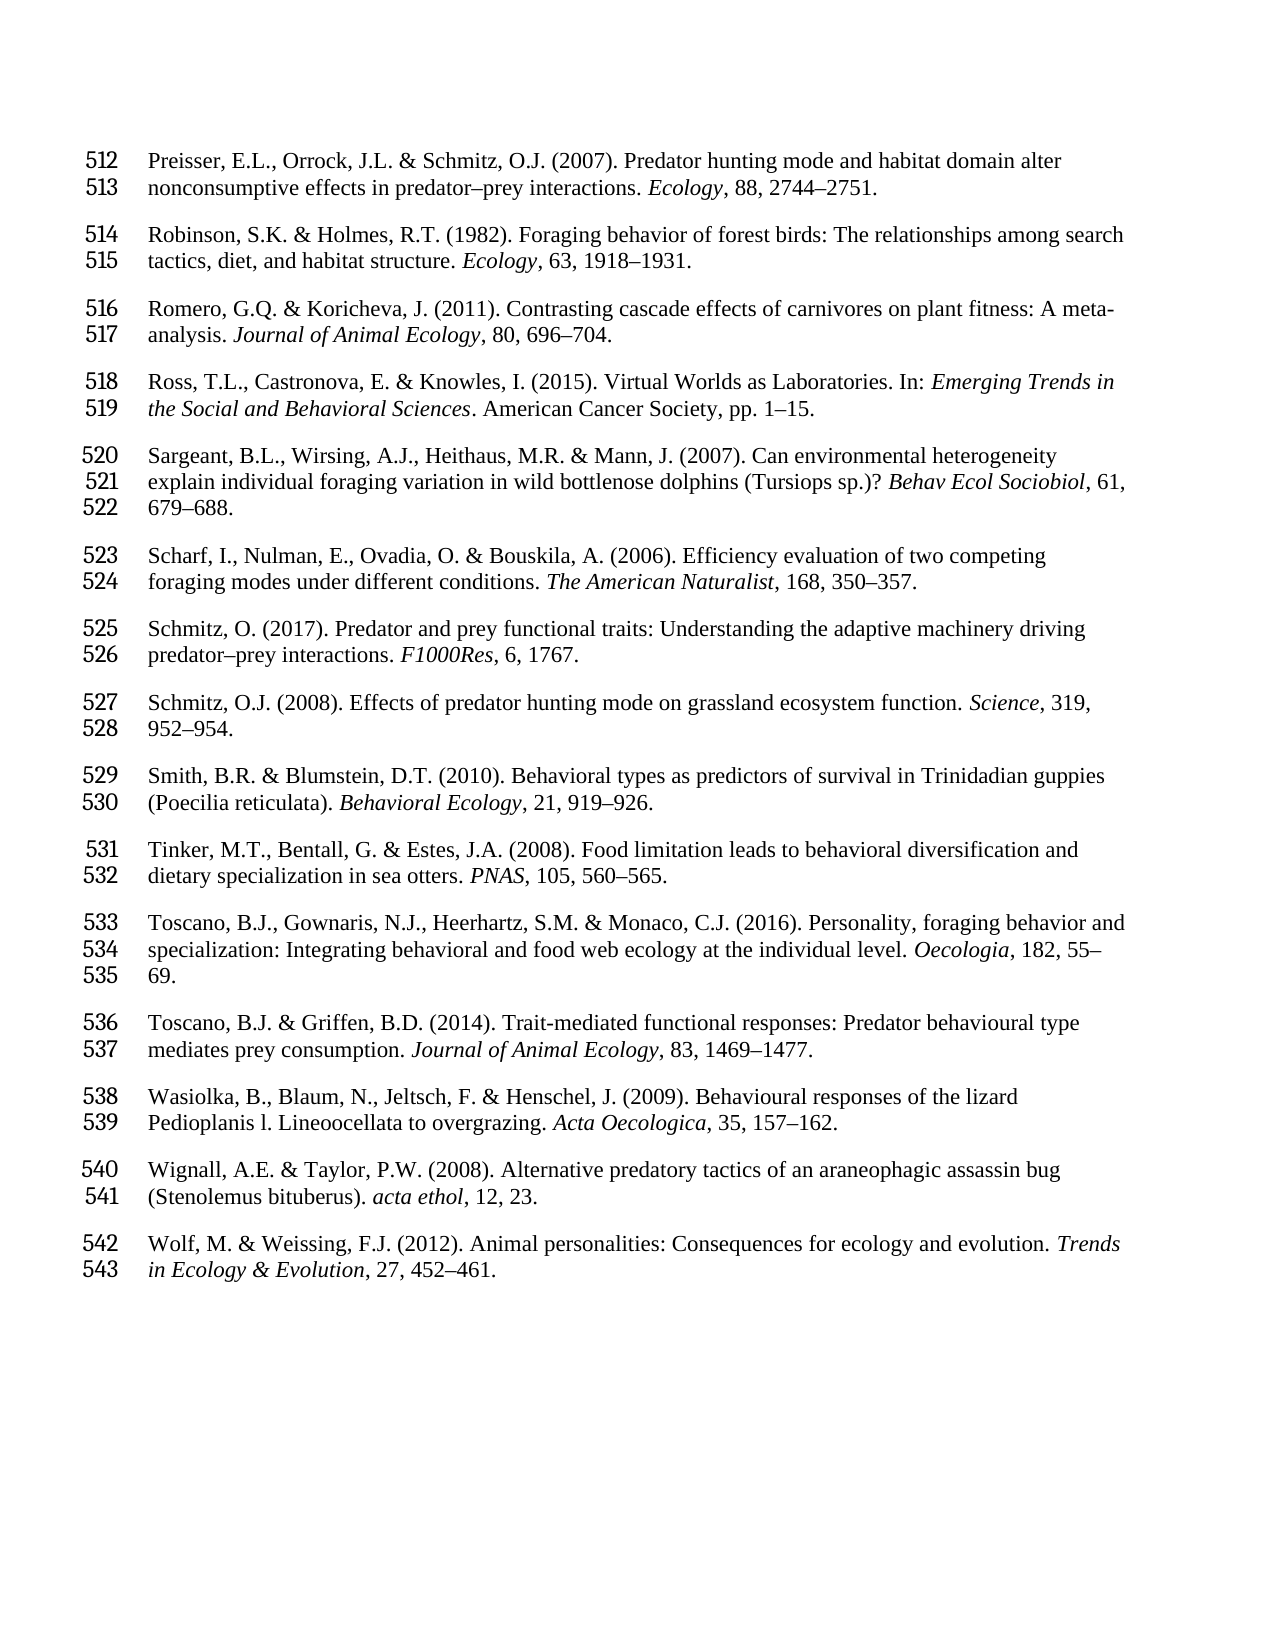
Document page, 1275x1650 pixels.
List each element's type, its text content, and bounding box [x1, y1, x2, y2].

text Toscano, B.J., Gownaris, N.J., Heerhartz, S.M. & Monaco, C.J. (2016). Personality, foraging behavior and specialization: Integrating behavioral and food web ecology at the individual level. Oecologia, 182, 55–69. [148, 909, 1127, 988]
text Wasiolka, B., Blaum, N., Jeltsch, F. & Henschel, J. (2009). Behavioural responses of the lizard Pedioplanis l. Lineoocellata to overgrazing. Acta Oecologica, 35, 157–162. [148, 1083, 1127, 1136]
text Toscano, B.J. & Griffen, B.D. (2014). Trait-mediated functional responses: Predator behavioural type mediates prey consumption. Journal of Animal Ecology, 83, 1469–1477. [148, 1009, 1127, 1062]
text Wolf, M. & Weissing, F.J. (2012). Animal personalities: Consequences for ecology and evolution. Trends in Ecology & Evolution, 27, 452–461. [148, 1230, 1127, 1283]
text Schmitz, O.J. (2008). Effects of predator hunting mode on grassland ecosystem function. Science, 319, 952–954. [148, 689, 1127, 741]
text Smith, B.R. & Blumstein, D.T. (2010). Behavioral types as predictors of survival in Trinidadian guppies (Poecilia reticulata). Behavioral Ecology, 21, 919–926. [148, 762, 1127, 815]
text Robinson, S.K. & Holmes, R.T. (1982). Foraging behavior of forest birds: The relationships among search tactics, diet, and habitat structure. Ecology, 63, 1918–1931. [148, 221, 1127, 274]
text Tinker, M.T., Bentall, G. & Estes, J.A. (2008). Food limitation leads to behavioral diversification and dietary specialization in sea otters. PNAS, 105, 560–565. [148, 836, 1127, 888]
text Schmitz, O. (2017). Predator and prey functional traits: Understanding the adaptive machinery driving predator–prey interactions. F1000Res, 6, 1767. [148, 615, 1127, 668]
text Preisser, E.L., Orrock, J.L. & Schmitz, O.J. (2007). Predator hunting mode and habitat domain alter nonconsumptive effects in predator–prey interactions. Ecology, 88, 2744–2751. [148, 148, 1127, 200]
text Sargeant, B.L., Wirsing, A.J., Heithaus, M.R. & Mann, J. (2007). Can environmental heterogeneity explain individual foraging variation in wild bottlenose dolphins (Tursiops sp.)? Behav Ecol Sociobiol, 61, 679–688. [148, 442, 1127, 521]
text Wignall, A.E. & Taylor, P.W. (2008). Alternative predatory tactics of an araneophagic assassin bug (Stenolemus bituberus). acta ethol, 12, 23. [148, 1156, 1127, 1209]
text Ross, T.L., Castronova, E. & Knowles, I. (2015). Virtual Worlds as Laboratories. In: Emerging Trends in the Social and Behavioral Sciences. American Cancer Society, pp. 1–15. [148, 368, 1127, 421]
text Scharf, I., Nulman, E., Ovadia, O. & Bouskila, A. (2006). Efficiency evaluation of two competing foraging modes under different conditions. The American Naturalist, 168, 350–357. [148, 542, 1127, 594]
text Romero, G.Q. & Koricheva, J. (2011). Contrasting cascade effects of carnivores on plant fitness: A meta-analysis. Journal of Animal Ecology, 80, 696–704. [148, 295, 1127, 347]
